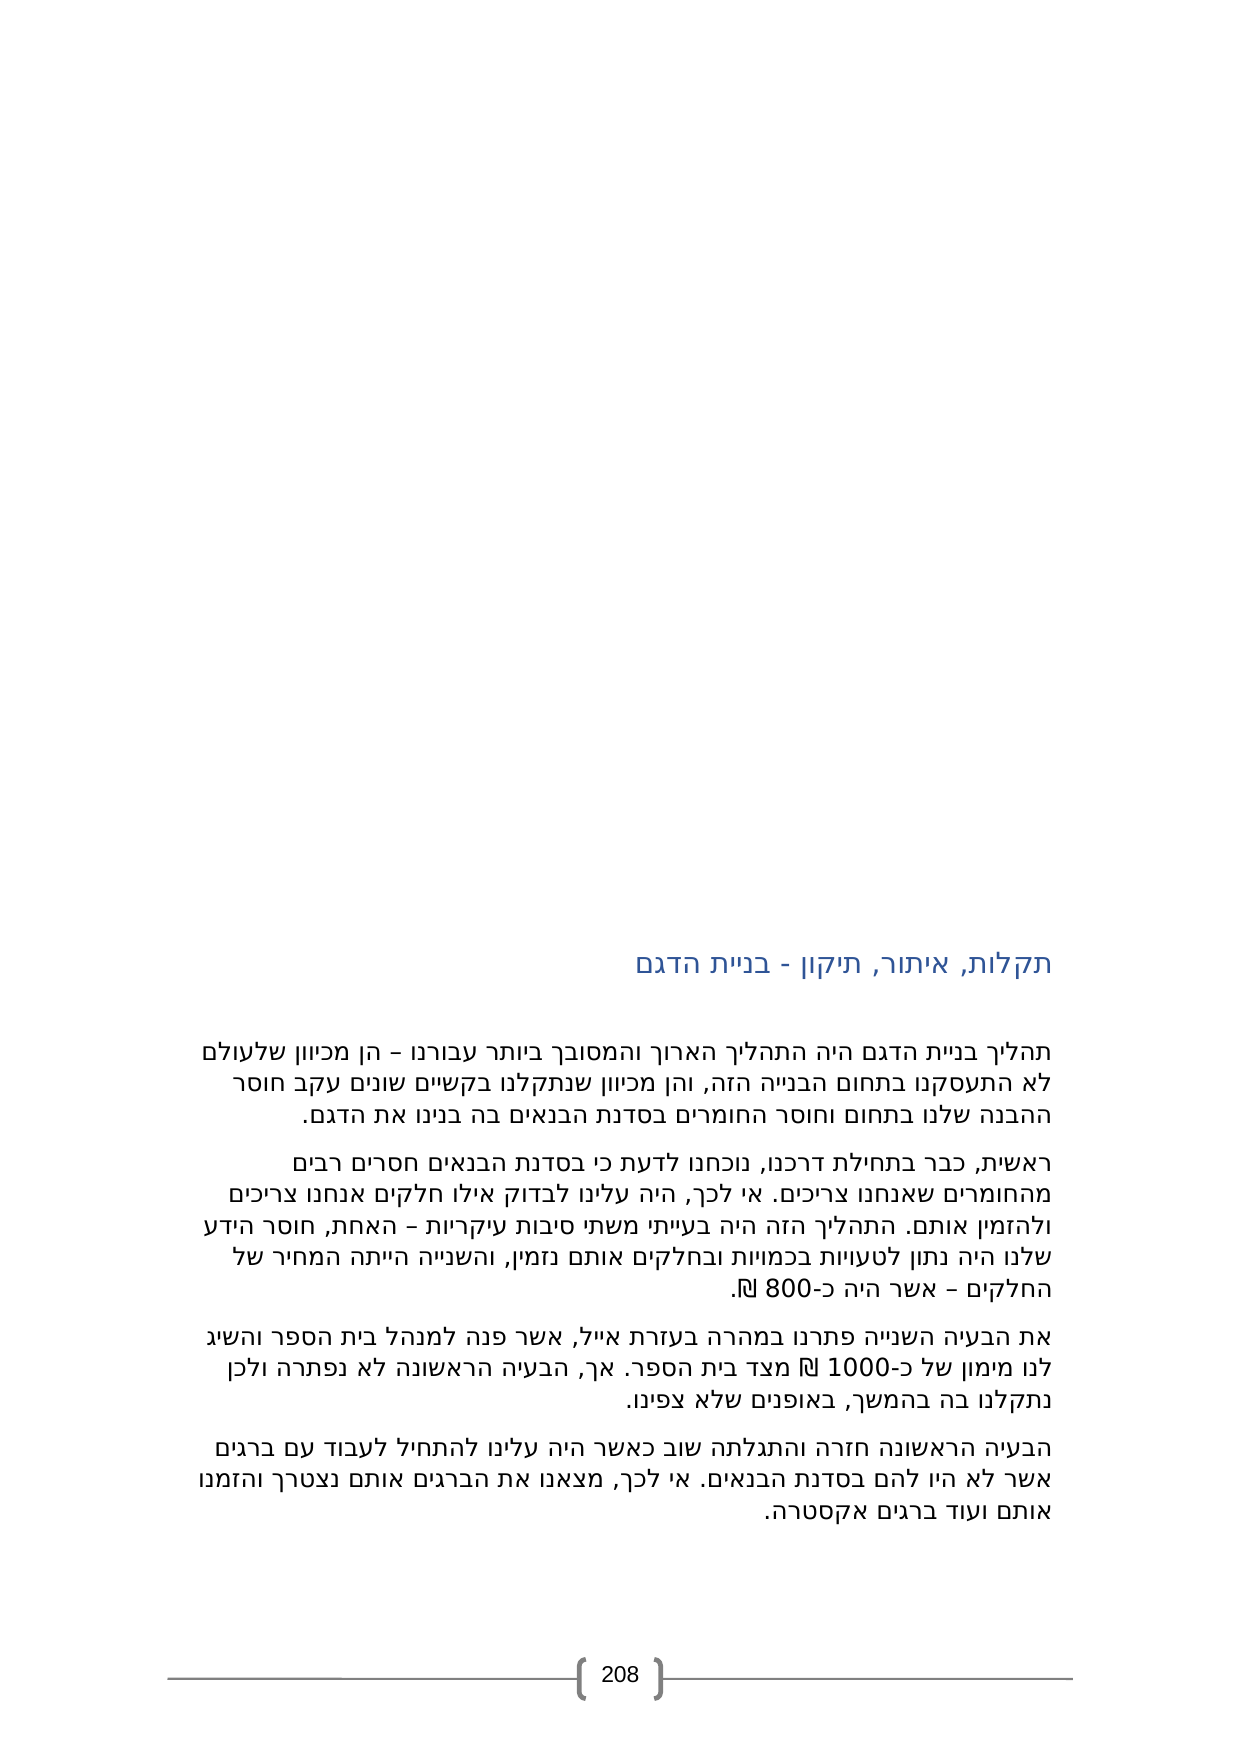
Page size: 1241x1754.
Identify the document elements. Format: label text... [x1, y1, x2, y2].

text תהליך בניית הדגם היה התהליך הארוך והמסובך ביותר עבורנו – הן מכיוון שלעולם לא התעסקנו בתחום הבנייה הזה, והן מכיוון שנתקלנו בקשיים שונים עקב חוסר ההבנה שלנו בתחום וחוסר החומרים בסדנת הבנאים בה בנינו את הדגם. [187, 1037, 1053, 1129]
text את הבעיה השנייה פתרנו במהרה בעזרת אייל, אשר פנה למנהל בית הספר והשיג לנו מימון של כ-1000 ₪ מצד בית הספר. אך, הבעיה הראשונה לא נפתרה ולכן נתקלנו בה בהמשך, באופנים שלא צפינו. [187, 1322, 1053, 1414]
text ראשית, כבר בתחילת דרכנו, נוכחנו לדעת כי בסדנת הבנאים חסרים רבים מהחומרים שאנחנו צריכים. אי לכך, היה עלינו לבדוק אילו חלקים אנחנו צריכים ולהזמין אותם. התהליך הזה היה בעייתי משתי סיבות עיקריות – האחת, חוסר הידע שלנו היה נתון לטעויות בכמויות ובחלקים אותם נזמין, והשנייה הייתה המחיר של החלקים – אשר היה כ-800 ₪. [187, 1148, 1053, 1303]
subtitle תקלות, איתור, תיקון - בניית הדגם [187, 947, 1053, 981]
text הבעיה הראשונה חזרה והתגלתה שוב כאשר היה עלינו להתחיל לעבוד עם ברגים אשר לא היו להם בסדנת הבנאים. אי לכך, מצאנו את הברגים אותם נצטרך והזמנו אותם ועוד ברגים אקסטרה. [187, 1433, 1053, 1525]
